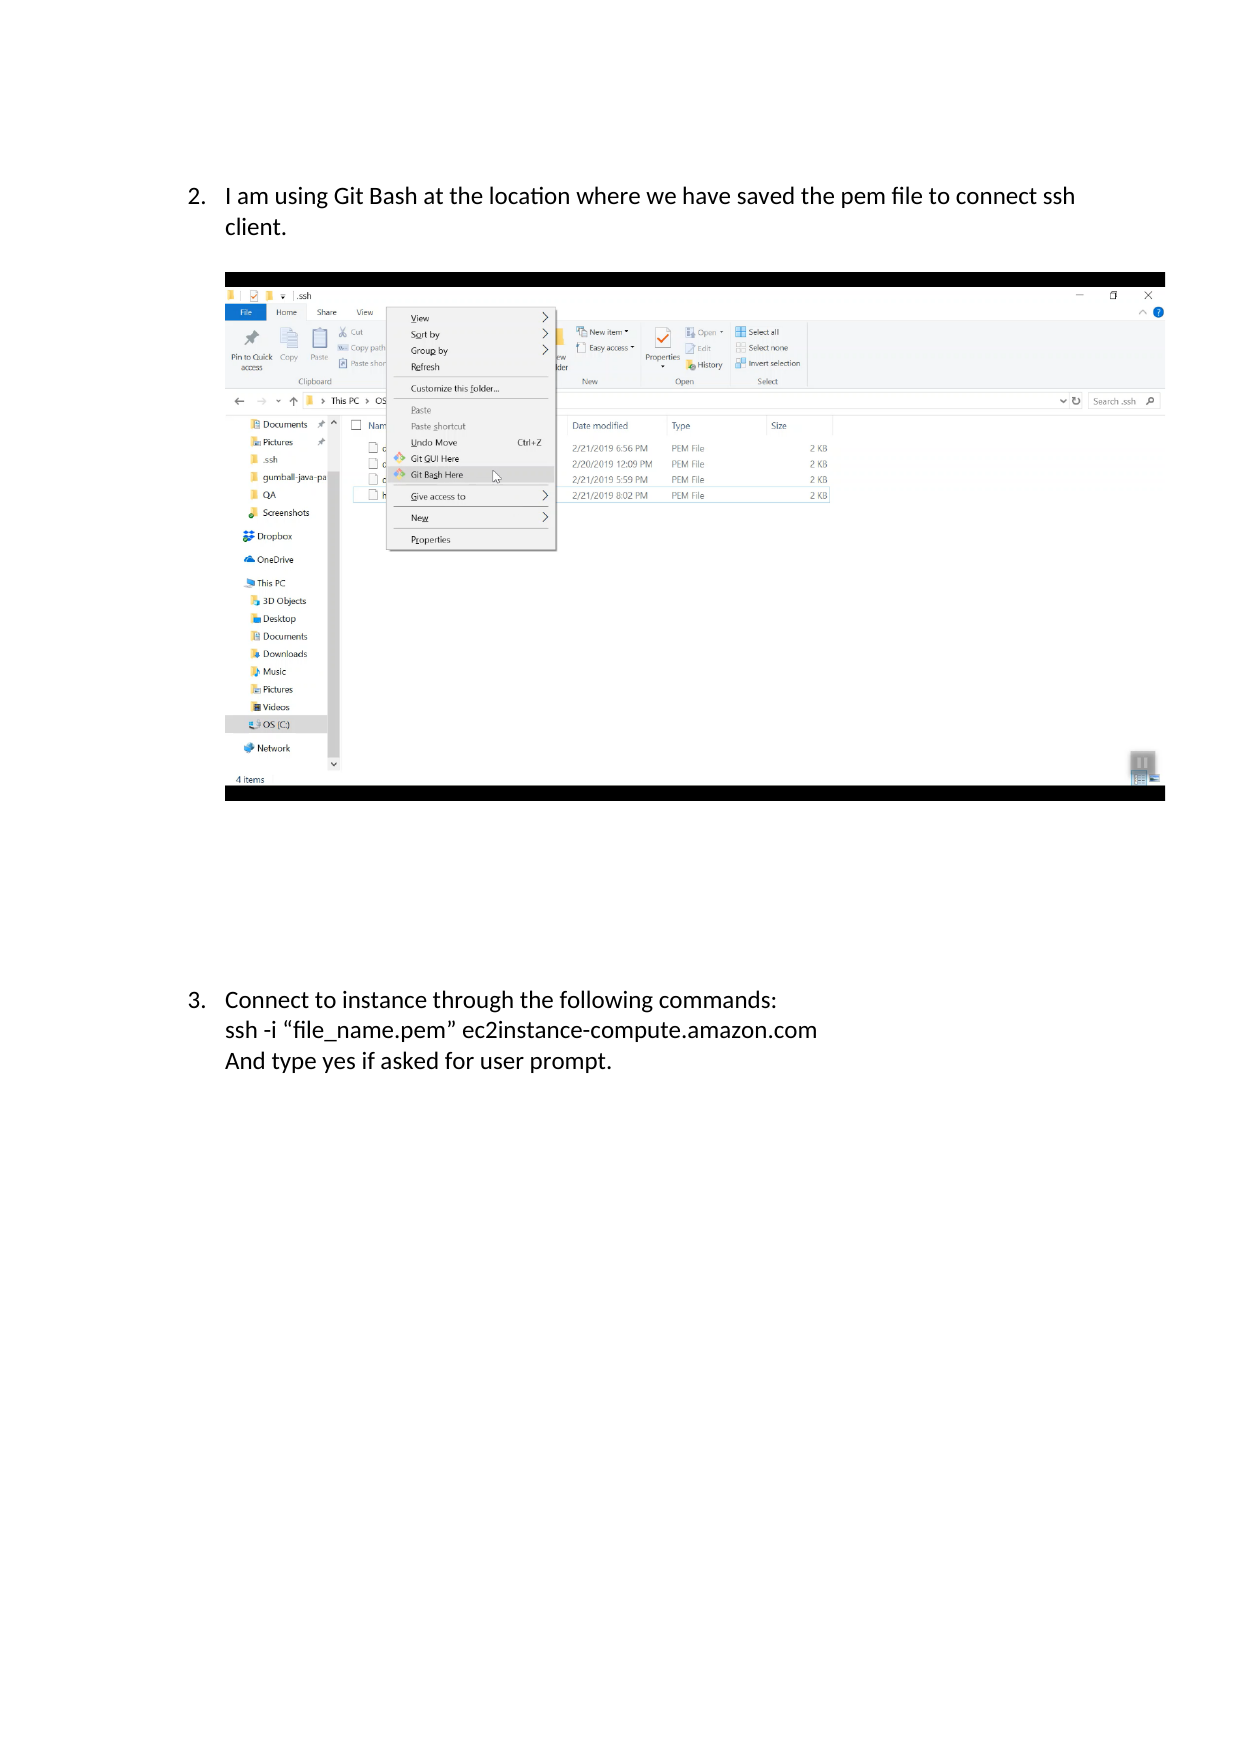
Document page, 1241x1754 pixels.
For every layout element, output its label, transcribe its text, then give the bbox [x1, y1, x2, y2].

list I am using Git Bash at the location where we have saved the pem file to connect ssh client. [187, 181, 1090, 242]
picture [225, 272, 1166, 801]
list Connect to instance through the following commands: [187, 984, 1090, 1014]
list And type yes if asked for user prompt. [225, 1045, 1090, 1076]
list ssh -i “file_name.pem” ec2instance-compute.amazon.com [225, 1014, 1090, 1045]
